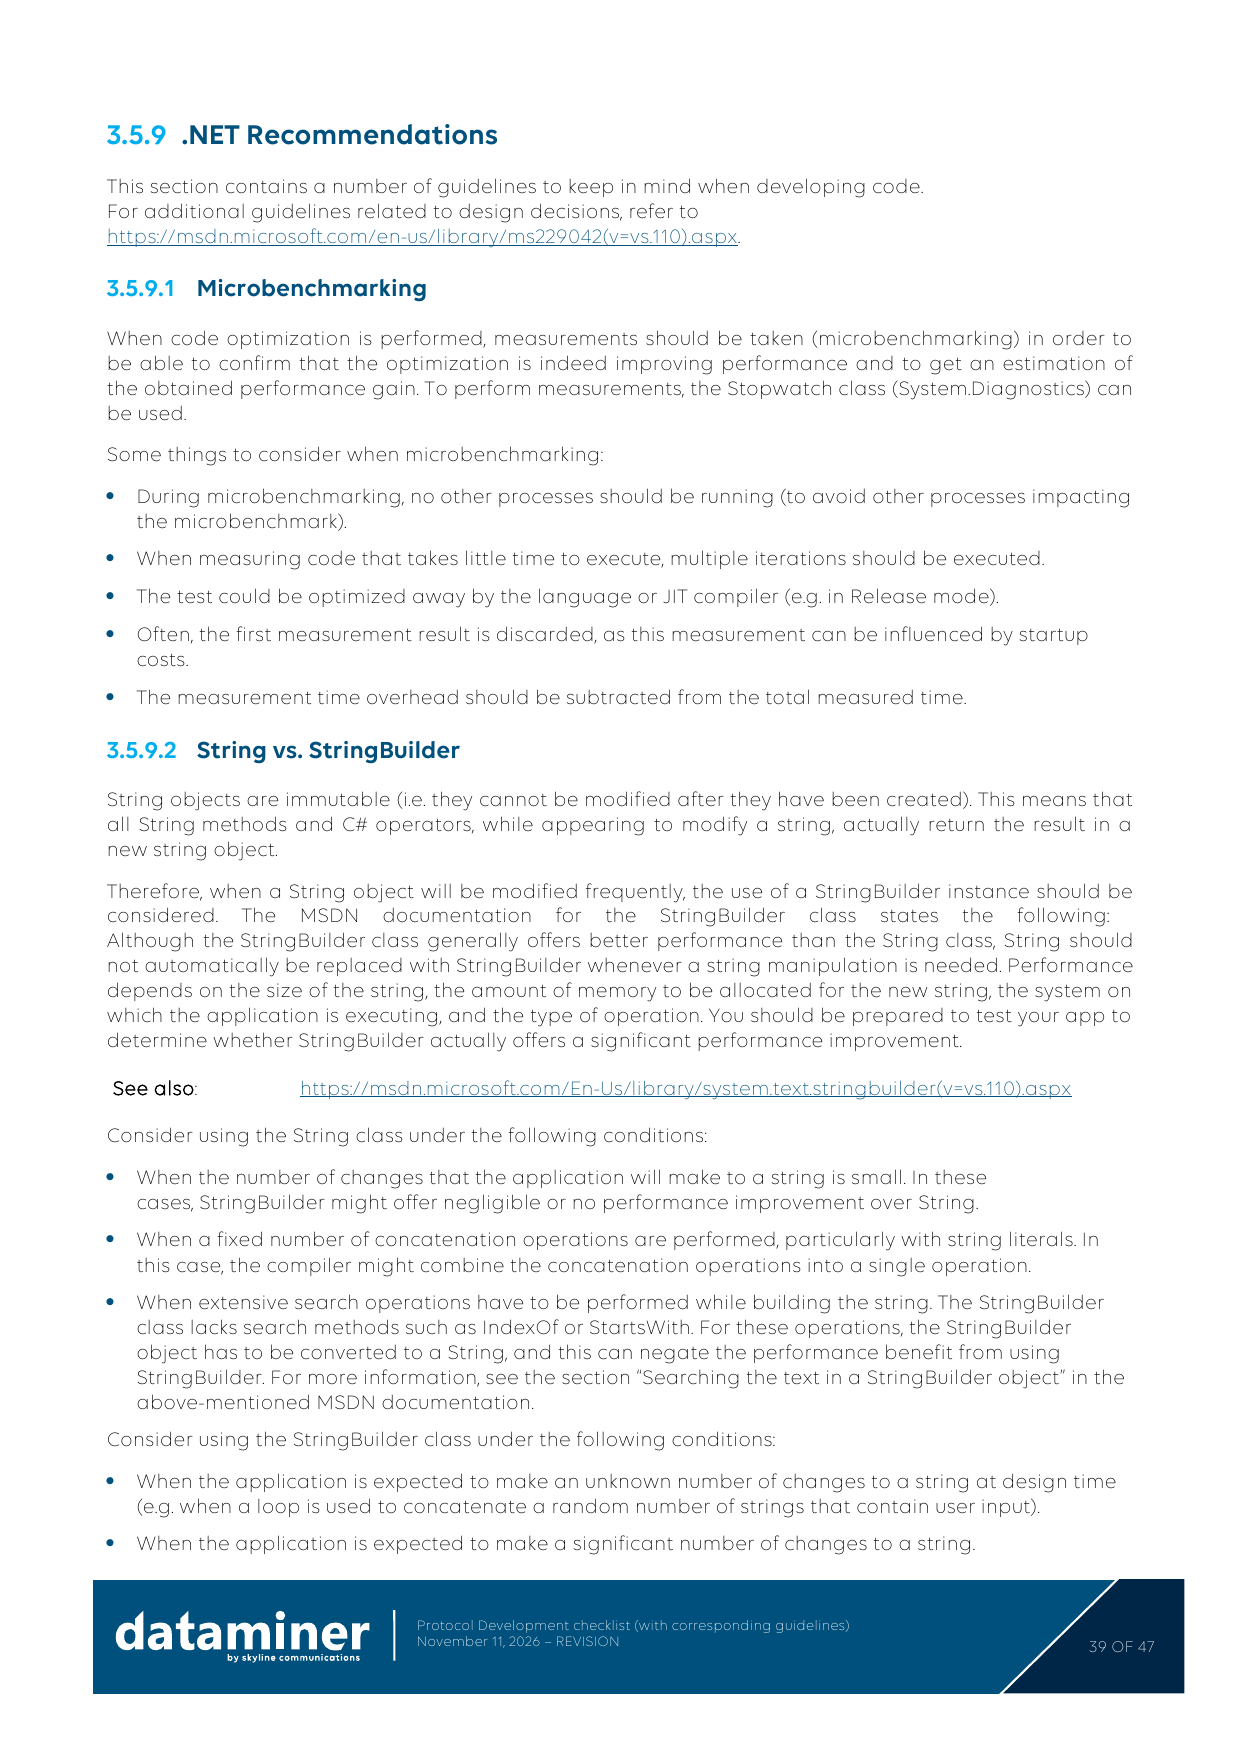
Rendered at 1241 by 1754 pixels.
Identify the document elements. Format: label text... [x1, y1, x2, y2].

list Often, the first measurement result is discarded, as this measurement can be influenced by startup costs. [106, 623, 1134, 671]
list When the number of changes that the application will make to a string is small. In these cases, StringBuilder might offer negligible or no performance improvement over String. [106, 1166, 1134, 1213]
table_header https://msdn.microsoft.com/En-Us/library/system.text.stringbuilder(v=vs.110).aspx [256, 1070, 1134, 1124]
subtitle .NET Recommendations [106, 118, 1134, 150]
text When code optimization is performed, measurements should be taken (microbenchmarking) in order to be able to confirm that the optimization is indeed improving performance and to get an estimation of the obtained performance gain. To perform measurements, the Stopwatch class (System.Diagnostics) can be used. [106, 327, 1134, 424]
list When the application is expected to make a significant number of changes to a string. [106, 1532, 1134, 1555]
list During microbenchmarking, no other processes should be running (to avoid other processes impacting the microbenchmark). [106, 485, 1134, 533]
list The test could be optimized away by the language or JIT compiler (e.g. in Release mode). [106, 585, 1134, 608]
table_header See also: [106, 1070, 256, 1124]
text Therefore, when a String object will be modified frequently, the use of a StringBuilder instance should be considered. The MSDN documentation for the StringBuilder class states the following: Although the StringBuilder class generally offers better performance than the String class, String should not automatically be replaced with StringBuilder whenever a string manipulation is needed. Performance depends on the size of the string, the amount of memory to be allocated for the new string, the system on which the application is executing, and the type of operation. You should be prepared to test your app to determine whether StringBuilder actually offers a significant performance improvement. [106, 879, 1134, 1052]
text This section contains a number of guidelines to keep in mind when developing code. For additional guidelines related to design decisions, refer to https://msdn.microsoft.com/en-us/library/ms229042(v=vs.110).aspx. [106, 175, 1134, 247]
text Consider using the String class under the following conditions: [106, 1124, 1134, 1147]
subtitle String vs. StringBuilder [106, 736, 1134, 763]
list The measurement time overhead should be subtracted from the total measured time. [106, 686, 1134, 708]
text String objects are immutable (i.e. they cannot be modified after they have been created). This means that all String methods and C# operators, while appearing to modify a string, actually return the result in a new string object. [106, 788, 1134, 861]
text Consider using the StringBuilder class under the following conditions: [106, 1428, 1134, 1451]
list When the application is expected to make an unknown number of changes to a string at design time (e.g. when a loop is used to concatenate a random number of strings that contain user input). [106, 1470, 1134, 1518]
subtitle Microbenchmarking [106, 274, 1134, 302]
list When a fixed number of concatenation operations are performed, particularly with string literals. In this case, the compiler might combine the concatenation operations into a single operation. [106, 1228, 1134, 1276]
list When extensive search operations have to be performed while building the string. The StringBuilder class lacks search methods such as IndexOf or StartsWith. For these operations, the StringBuilder object has to be converted to a String, and this can negate the performance benefit from using StringBuilder. For more information, see the section “Searching the text in a StringBuilder object” in the above-mentioned MSDN documentation. [106, 1291, 1134, 1413]
list When measuring code that takes little time to execute, multiple iterations should be executed. [106, 547, 1134, 570]
text Some things to consider when microbenchmarking: [106, 443, 1134, 466]
